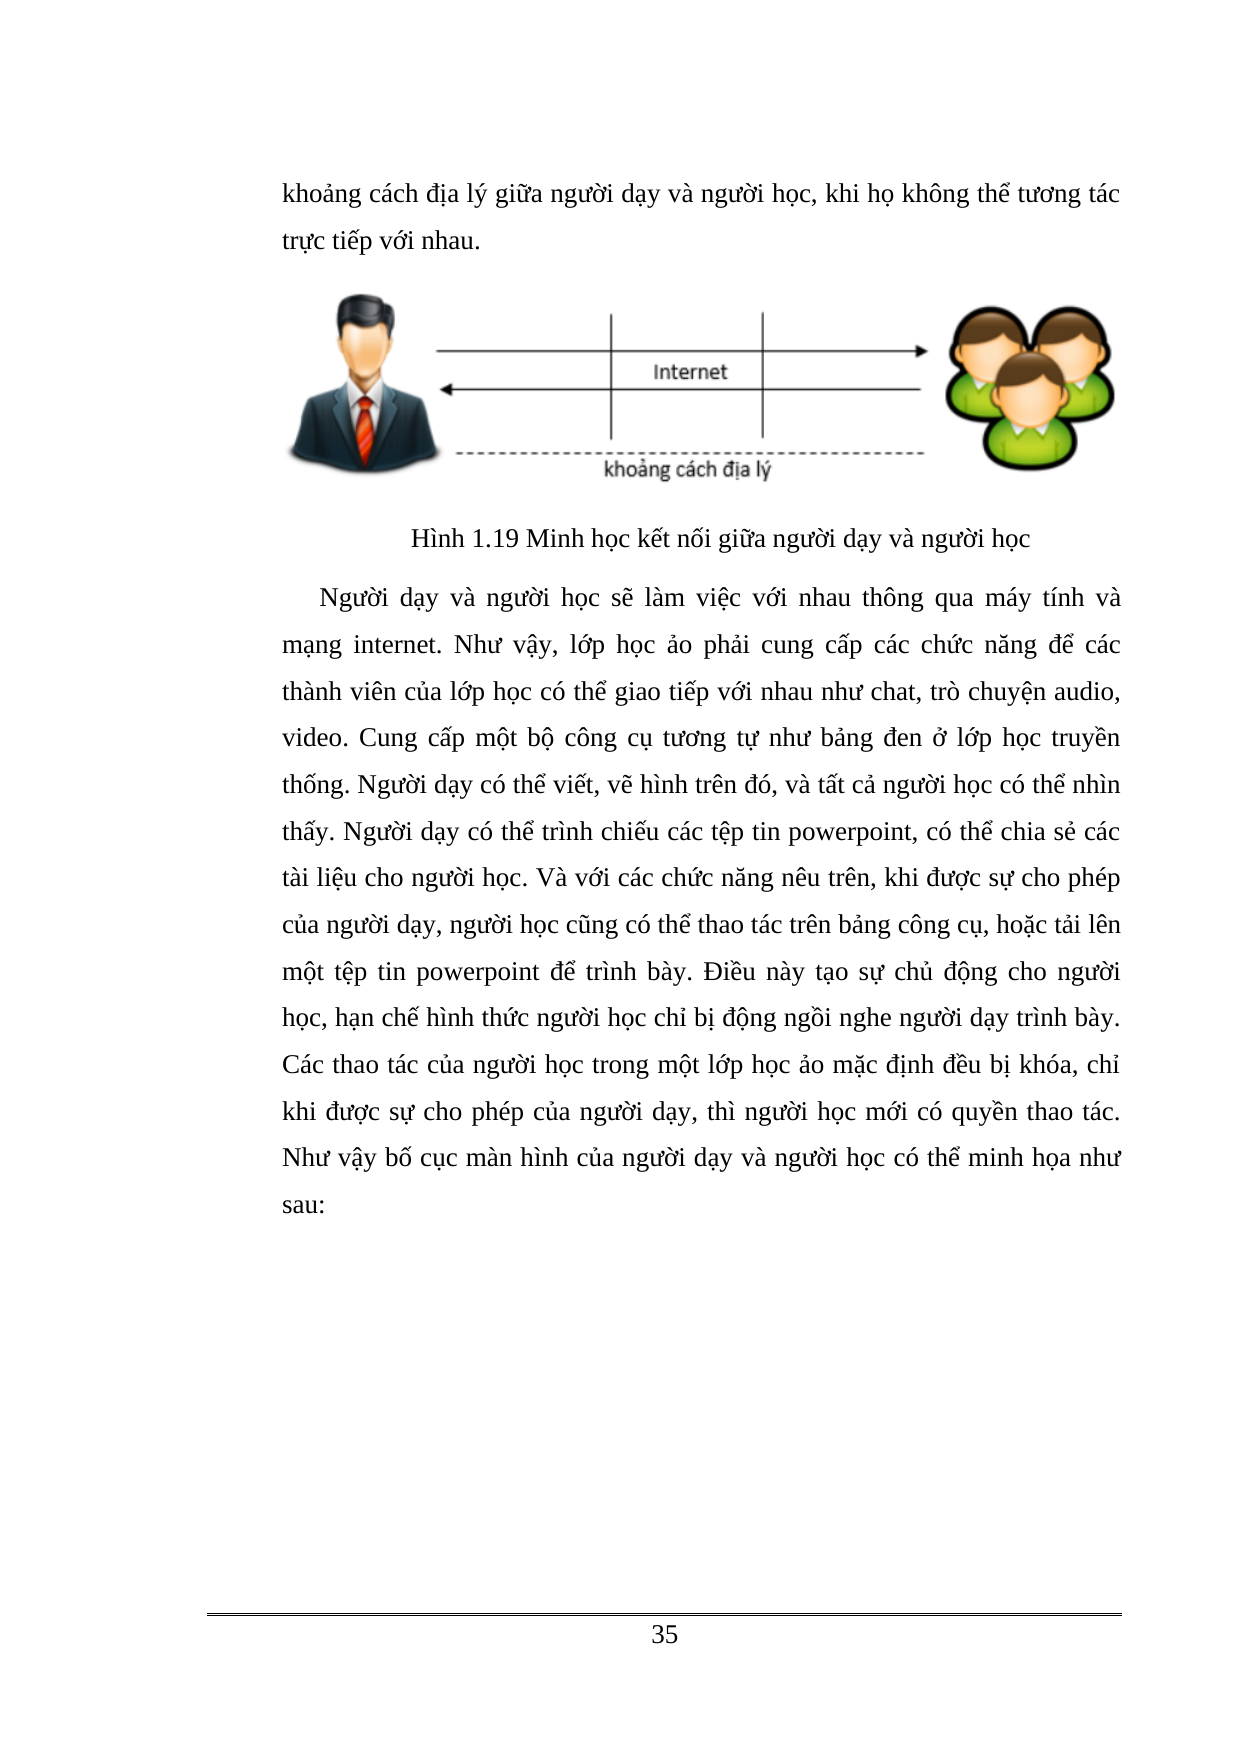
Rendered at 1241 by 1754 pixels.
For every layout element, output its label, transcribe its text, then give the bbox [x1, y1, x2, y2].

text Hình 1.19 Minh học kết nối giữa người dạy và người học [282, 522, 1122, 553]
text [282, 177, 1122, 255]
text Người dạy và người học sẽ làm việc với nhau thông qua máy tính và mạng internet. Như vậy, lớp học ảo phải cung cấp các chức năng để các thành viên của lớp học có thể giao tiếp với nhau như chat, trò chuyện audio, video. Cung cấp một bộ công cụ tương tự như bảng đen ở lớp học truyền thống. Người dạy có thể viết, vẽ hình trên đó, và tất cả người học có thể nhìn thấy. Người dạy có thể trình chiếu các tệp tin powerpoint, có thể chia sẻ các tài liệu cho người học. Và với các chức năng nêu trên, khi được sự cho phép của người dạy, người học cũng có thể thao tác trên bảng công cụ, hoặc tải lên một tệp tin powerpoint để trình bày. Điều này tạo sự chủ động cho người học, hạn chế hình thức người học chỉ bị động ngồi nghe người dạy trình bày. Các thao tác của người học trong một lớp học ảo mặc định đều bị khóa, chỉ khi được sự cho phép của người dạy, thì người học mới có quyền thao tác. Như vậy bố cục màn hình của người dạy và người học có thể minh họa như sau: [282, 581, 1122, 1219]
picture [283, 283, 1123, 495]
